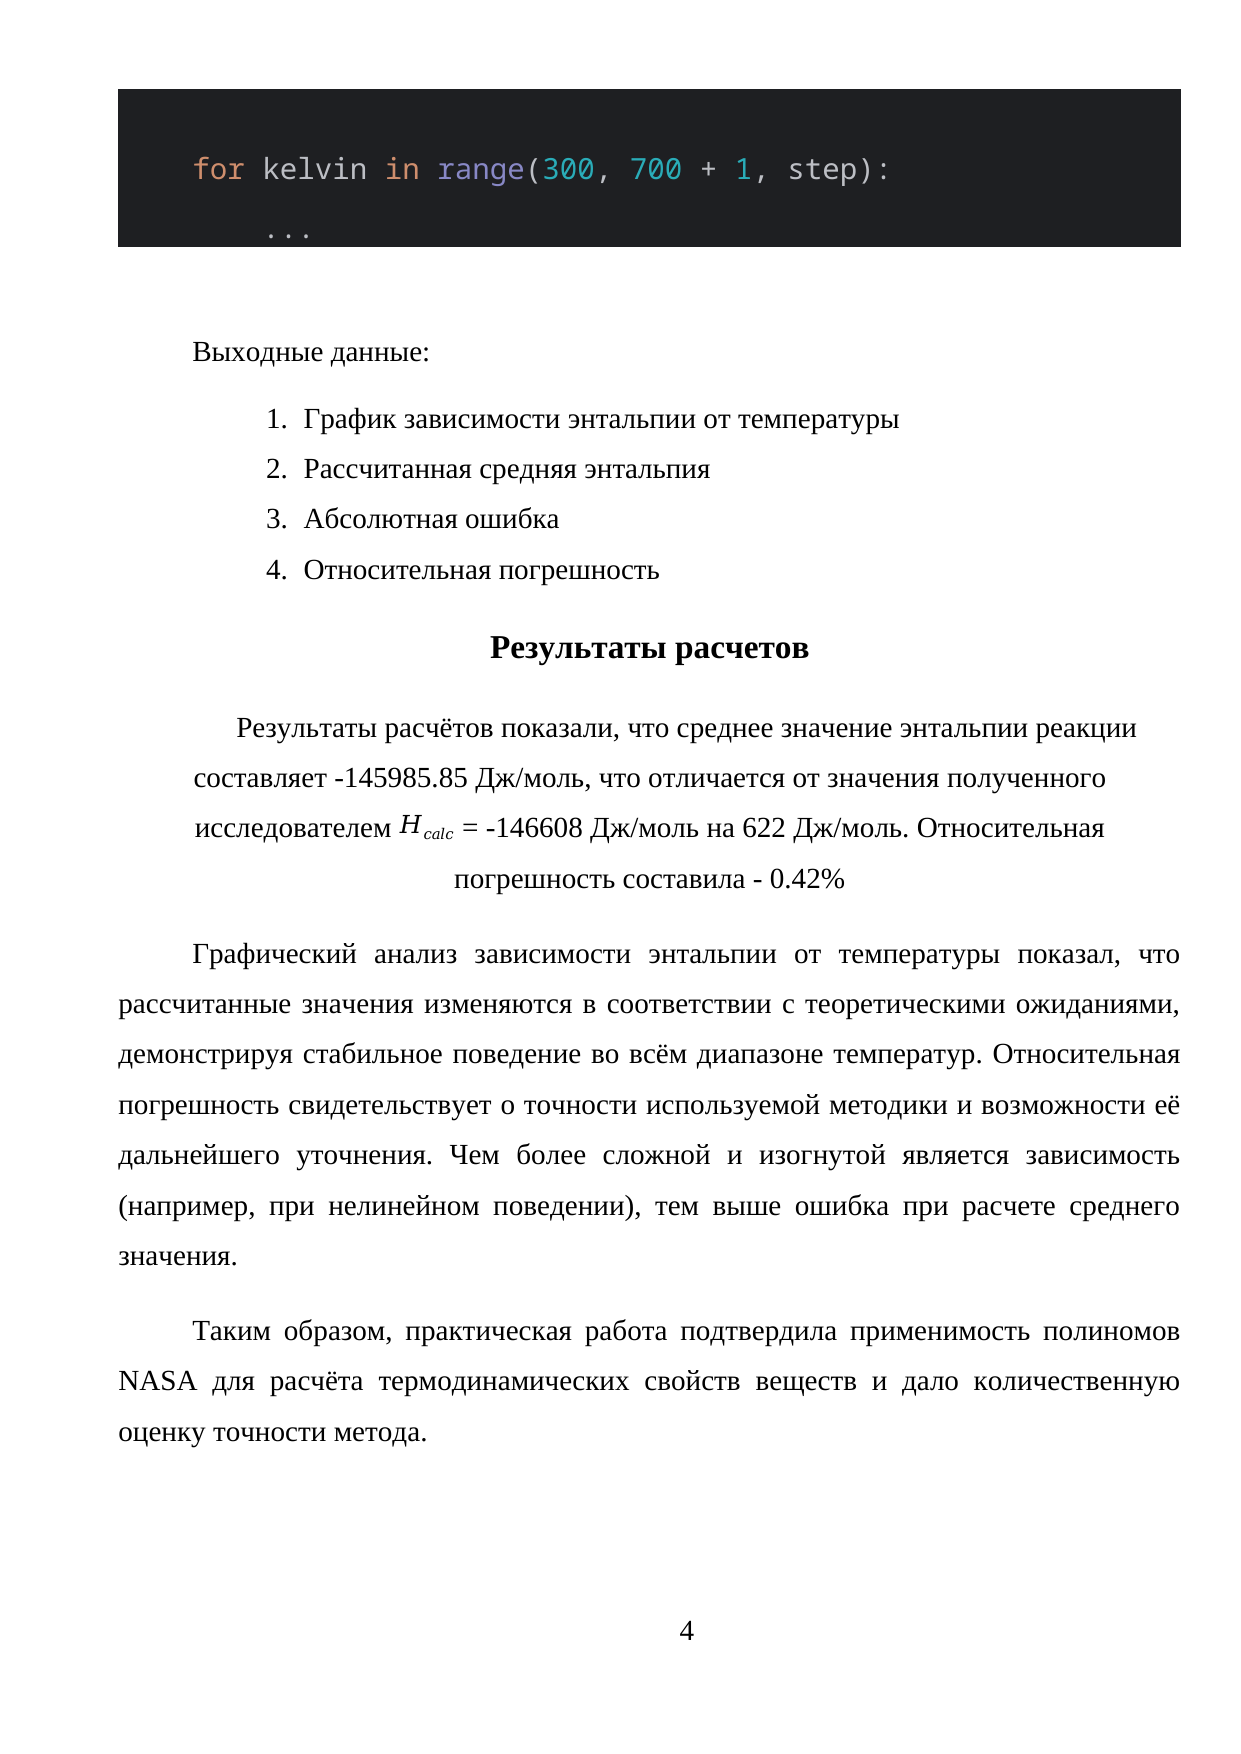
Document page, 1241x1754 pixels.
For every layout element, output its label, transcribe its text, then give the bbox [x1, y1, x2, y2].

text for kelvin in range(300, 700 + 1, step): [118, 148, 1181, 188]
text ... [118, 208, 1181, 247]
text Таким образом, практическая работа подтвердила применимость полиномов NASA для расчёта термодинамических свойств веществ и дало количественную оценку точности метода. [118, 1313, 1181, 1447]
list Относительная погрешность [266, 552, 1181, 586]
text Графический анализ зависимости энтальпии от температуры показал, что рассчитанные значения изменяются в соответствии с теоретическими ожиданиями, демонстрируя стабильное поведение во всём диапазоне температур. Относительная погрешность свидетельствует о точности используемой методики и возможности её дальнейшего уточнения. Чем более сложной и изогнутой является зависимость (например, при нелинейном поведении), тем выше ошибка при расчете среднего значения. [118, 936, 1181, 1271]
text Результаты расчётов показали, что среднее значение энтальпии реакции составляет -145985.85 Дж/моль, что отличается от значения полученного исследователем = -146608 Дж/моль на 622 Дж/моль. Относительная погрешность составила - 0.42% [118, 710, 1181, 894]
subtitle Результаты расчетов [118, 627, 1181, 666]
text Выходные данные: [118, 334, 1181, 368]
list Рассчитанная средняя энтальпия [266, 451, 1181, 485]
list Абсолютная ошибка [266, 502, 1181, 535]
list График зависимости энтальпии от температуры [266, 401, 1181, 434]
